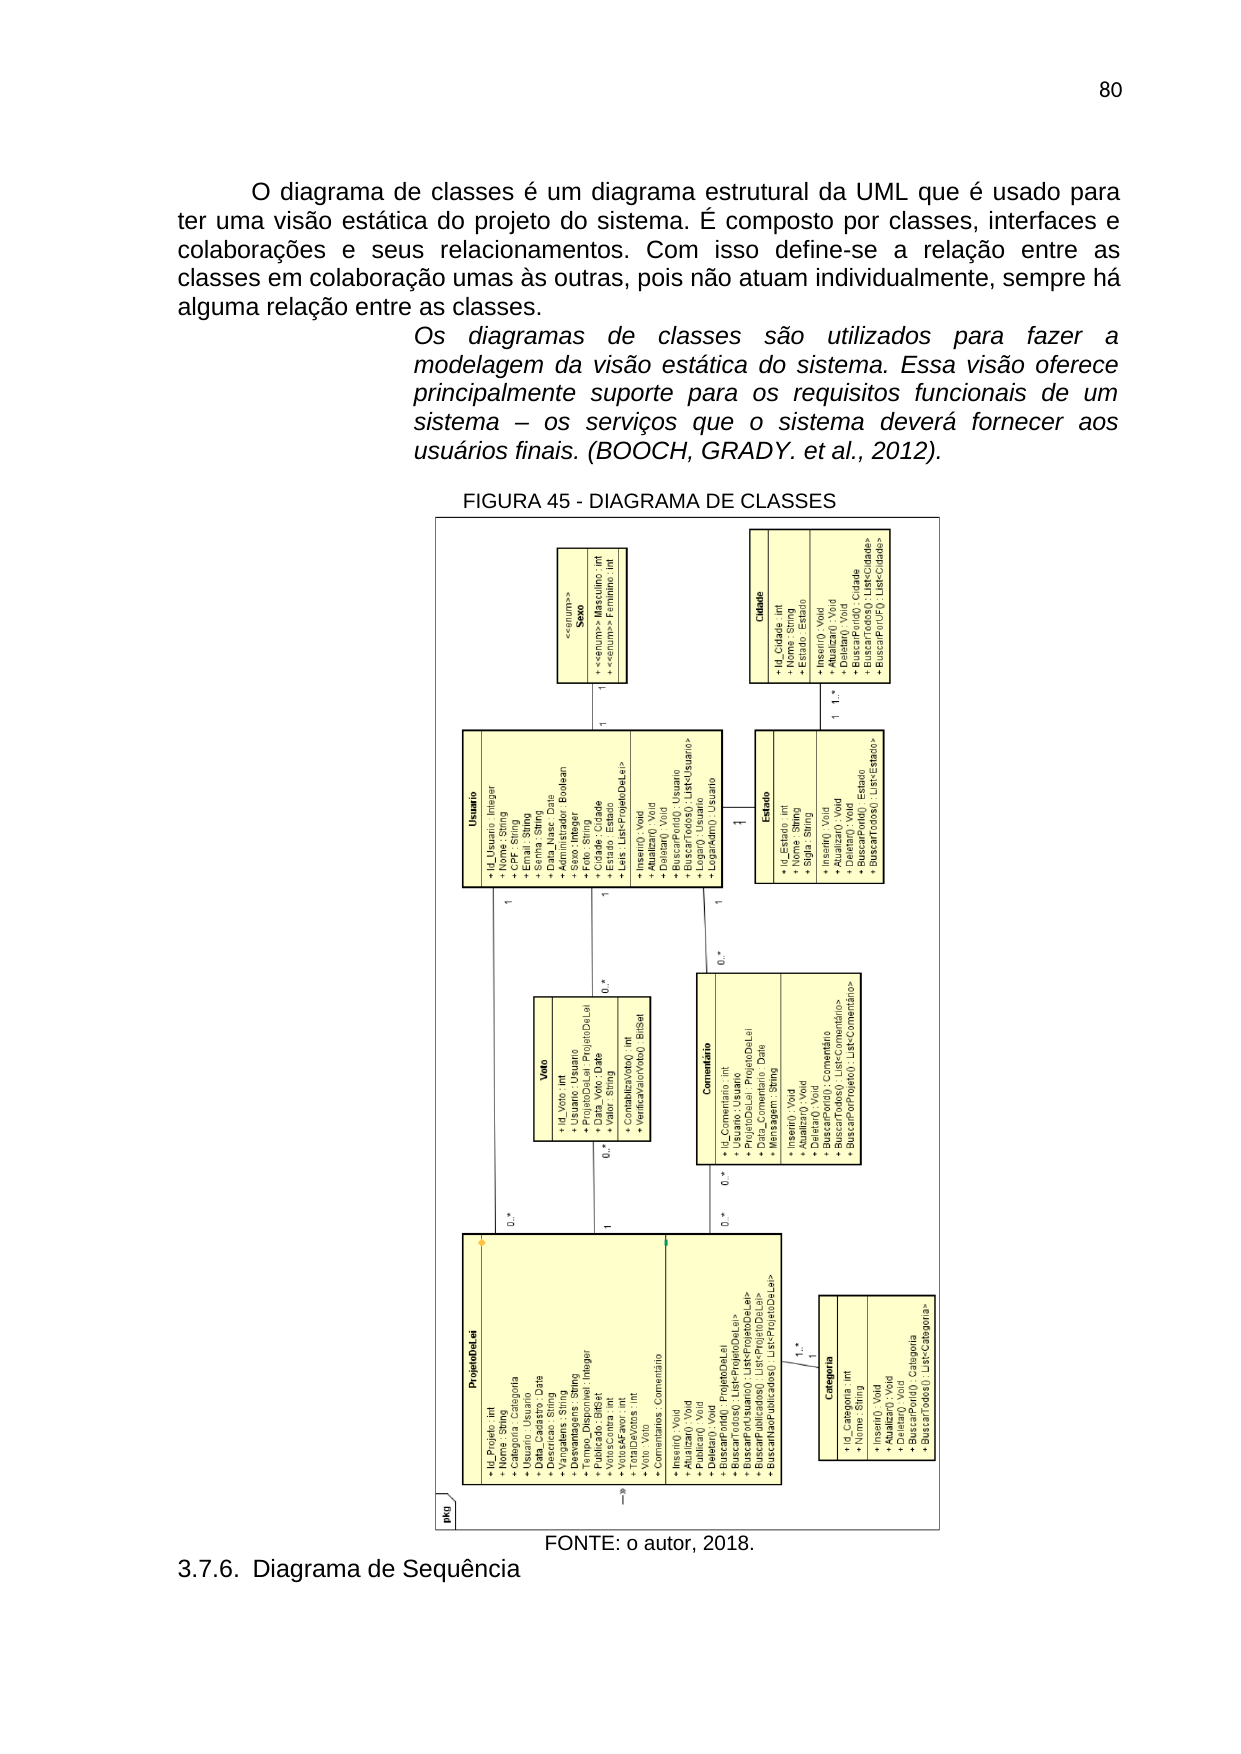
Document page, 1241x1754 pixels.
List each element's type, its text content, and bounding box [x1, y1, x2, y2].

text O diagrama de classes é um diagrama estrutural da UML que é usado para ter uma visão estática do projeto do sistema. É composto por classes, interfaces e colaborações e seus relacionamentos. Com isso define-se a relação entre as classes em colaboração umas às outras, pois não atuam individualmente, sempre há alguma relação entre as classes. [177, 177, 1122, 321]
picture [434, 515, 942, 1531]
text FONTE: o autor, 2018. [177, 1530, 1122, 1554]
text FIGURA 45 - DIAGRAMA DE CLASSES [177, 489, 1122, 513]
list Diagrama de Sequência [177, 1554, 1122, 1583]
text Os diagramas de classes são utilizados para fazer a modelagem da visão estática do sistema. Essa visão oferece principalmente suporte para os requisitos funcionais de um sistema – os serviços que o sistema deverá fornecer aos usuários finais. (BOOCH, GRADY. et al., 2012). [413, 321, 1122, 465]
